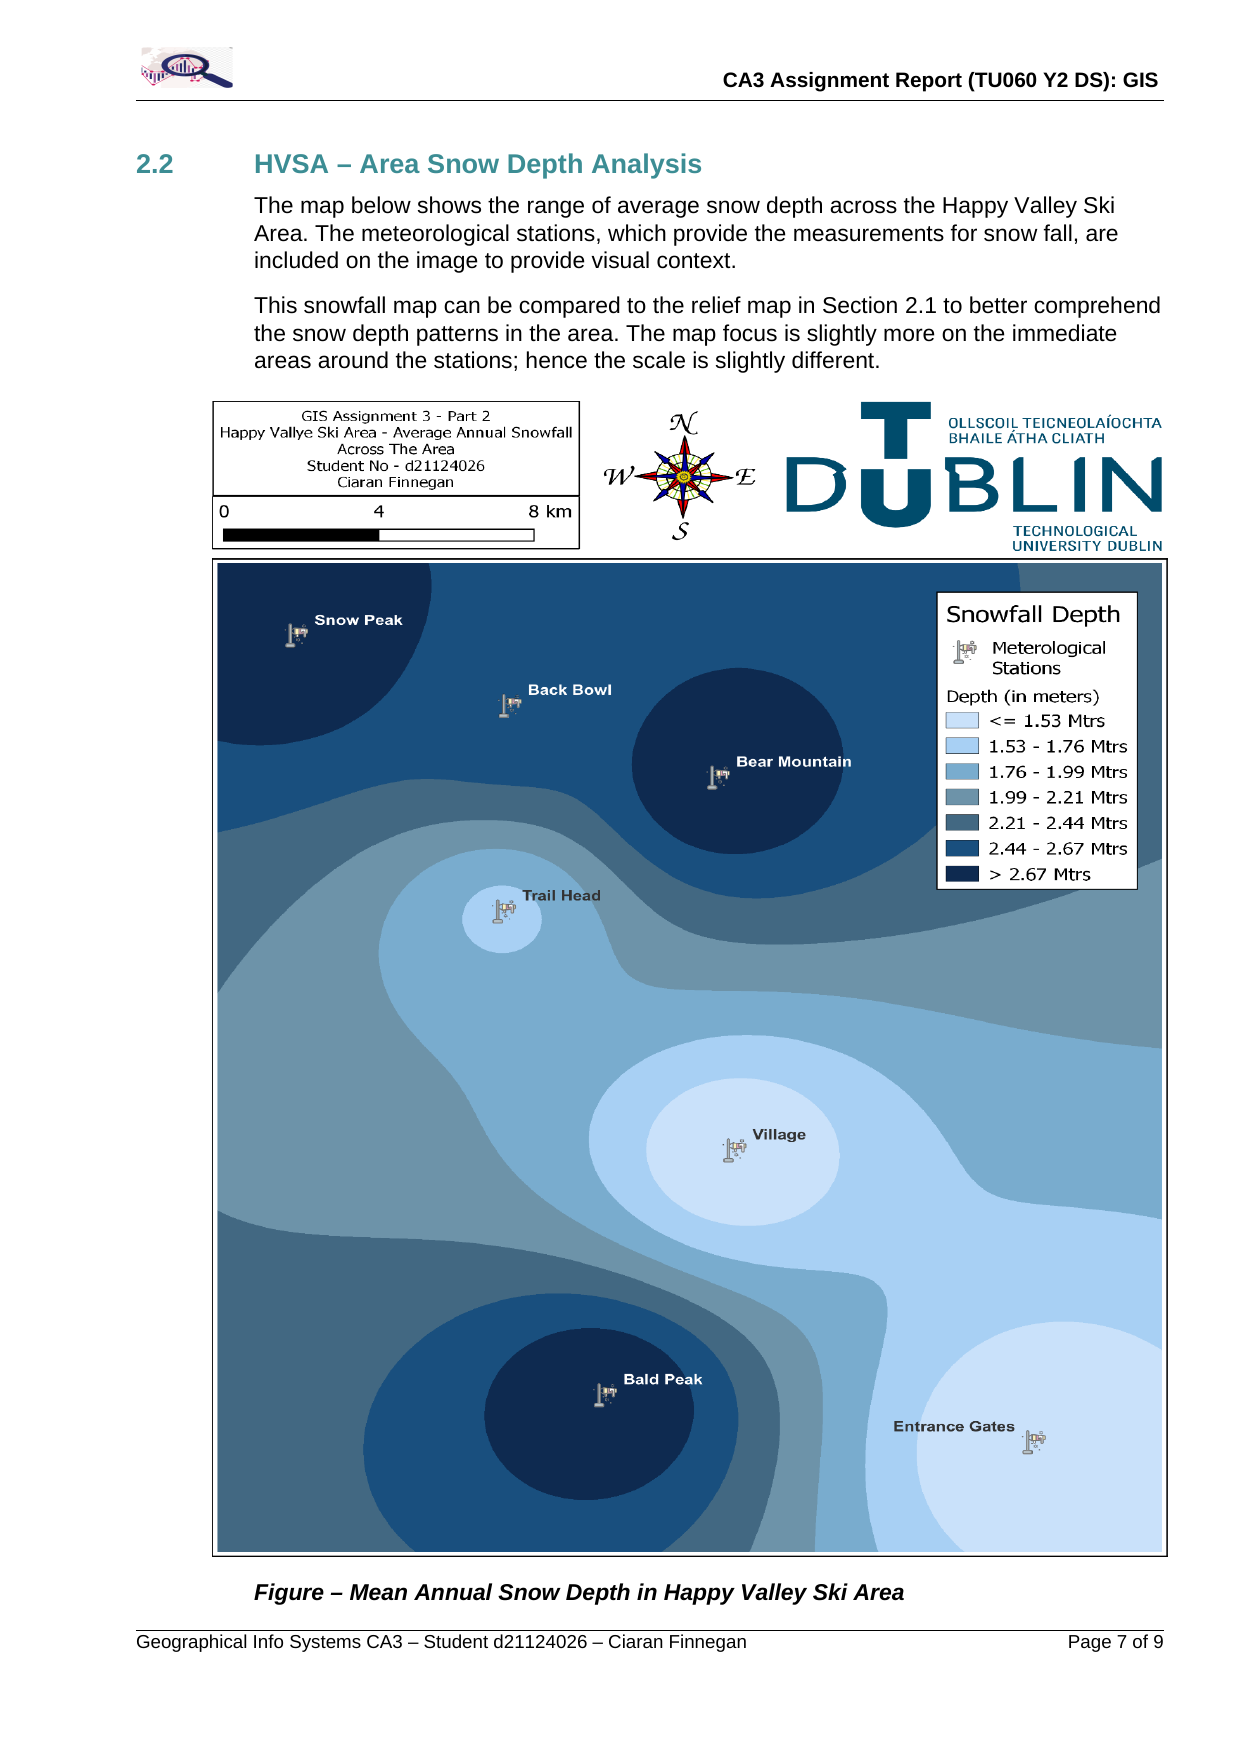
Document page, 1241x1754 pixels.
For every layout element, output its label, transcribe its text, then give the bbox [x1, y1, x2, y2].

text Figure – Mean Annual Snow Depth in Happy Valley Ski Area [254, 1578, 1163, 1606]
text The map below shows the range of average snow depth across the Happy Valley Ski Area. The meteorological stations, which provide the measurements for snow fall, are included on the image to provide visual context. [254, 192, 1163, 273]
picture [194, 391, 1178, 1560]
subtitle HVSA – Area Snow Depth Analysis [136, 148, 1163, 179]
text This snowfall map can be compared to the relief map in Section 2.1 to better comprehend the snow depth patterns in the area. The map focus is slightly more on the immediate areas around the stations; hence the scale is slightly different. [254, 292, 1163, 373]
picture [141, 47, 233, 88]
